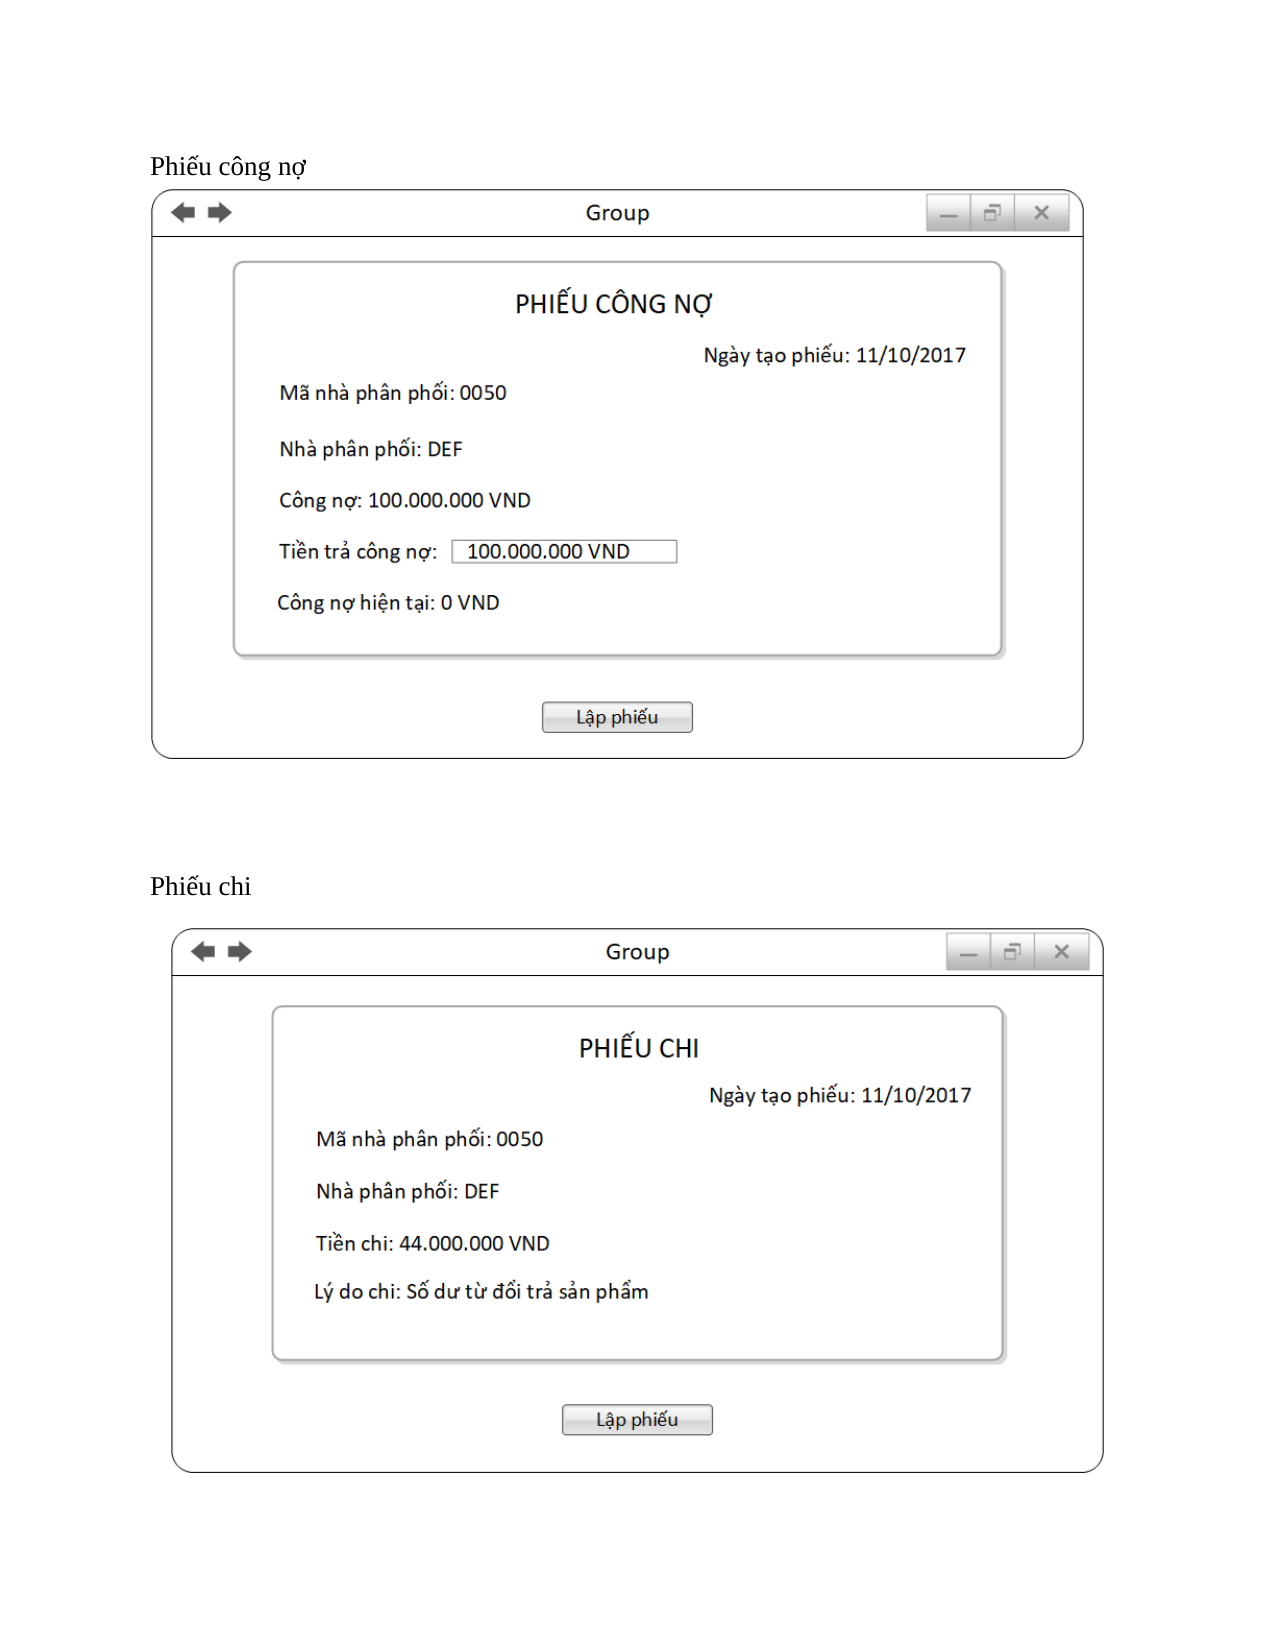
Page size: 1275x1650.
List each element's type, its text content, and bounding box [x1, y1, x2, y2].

text Phiếu chi [150, 870, 1125, 901]
text Phiếu công nợ [150, 150, 1125, 181]
picture [150, 188, 1085, 760]
picture [170, 928, 1105, 1474]
